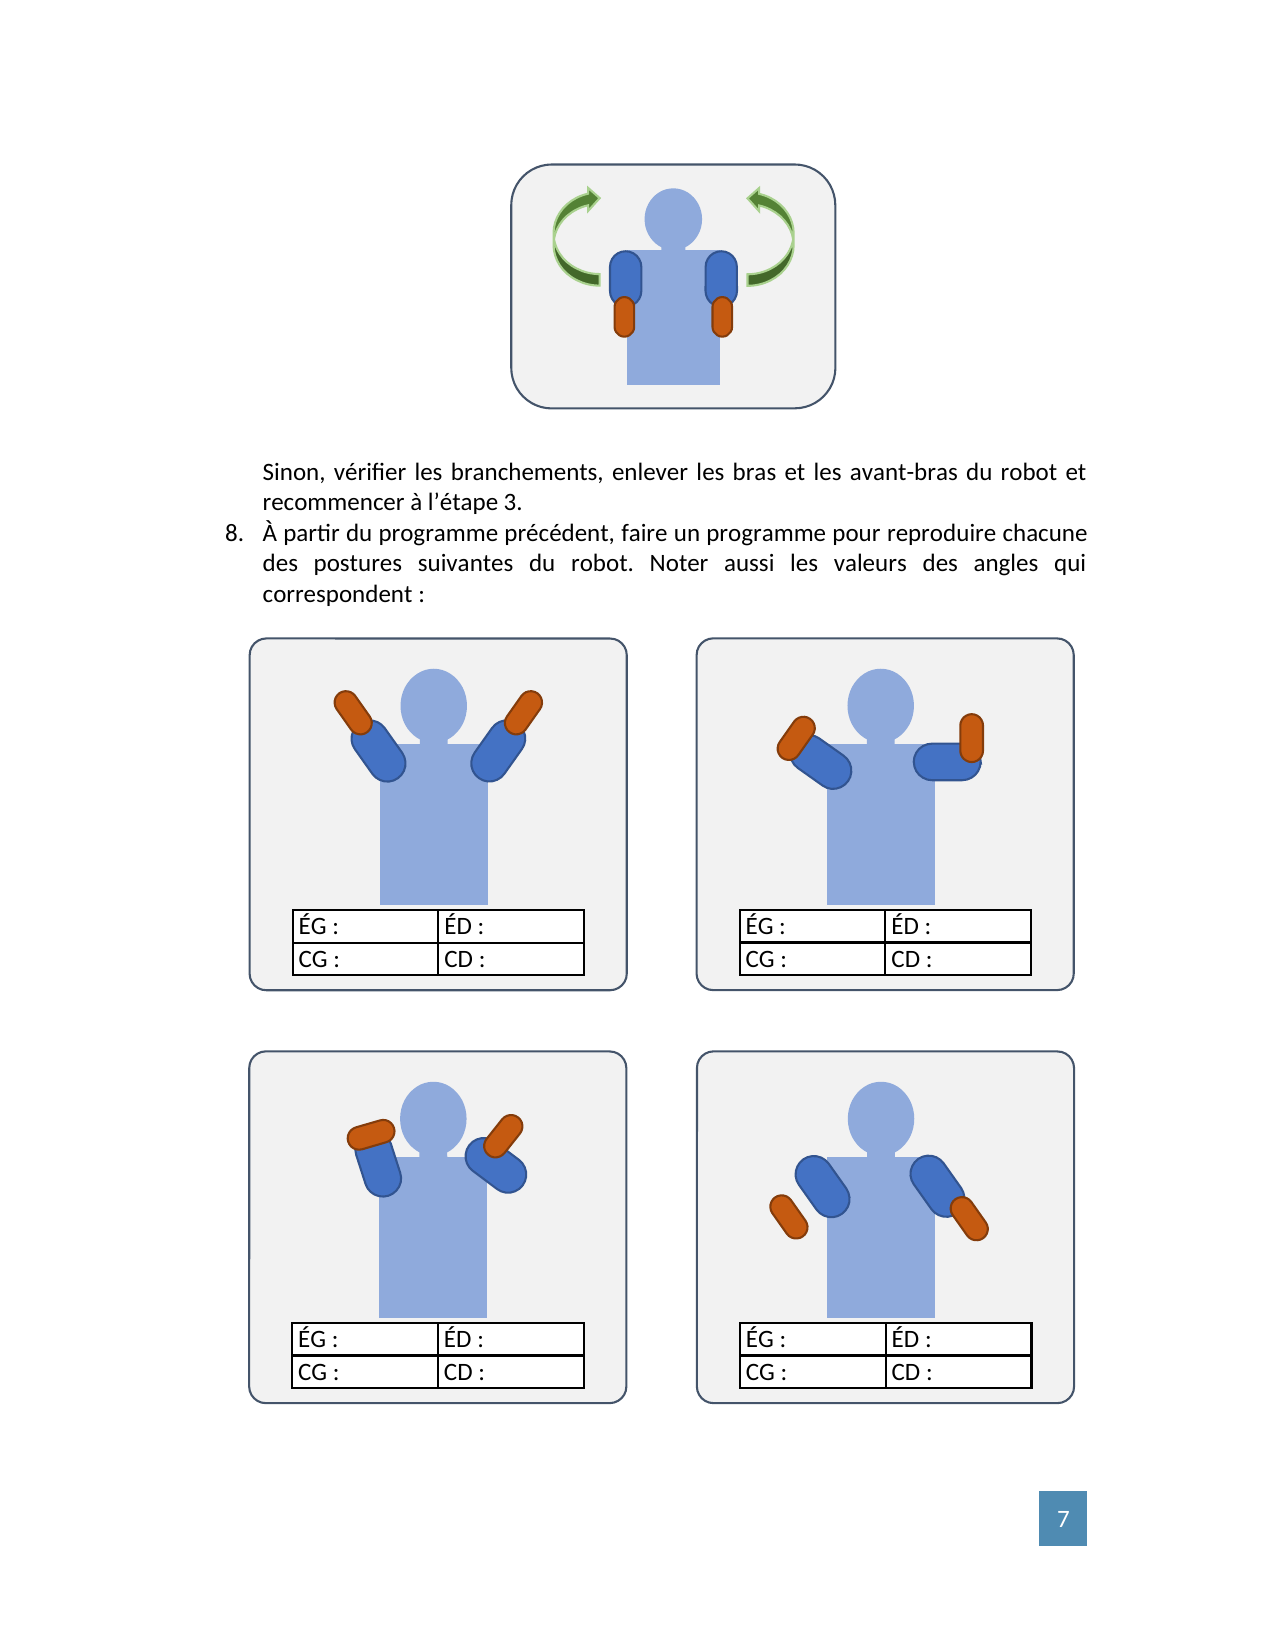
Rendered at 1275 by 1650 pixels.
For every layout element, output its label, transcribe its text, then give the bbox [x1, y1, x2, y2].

list À partir du programme précédent, faire un programme pour reproduire chacune des postures suivantes du robot. Noter aussi les valeurs des angles qui correspondent : [225, 517, 1087, 608]
list Sinon, vérifier les branchements, enlever les bras et les avant-bras du robot et recommencer à l’étape 3. [262, 456, 1087, 517]
